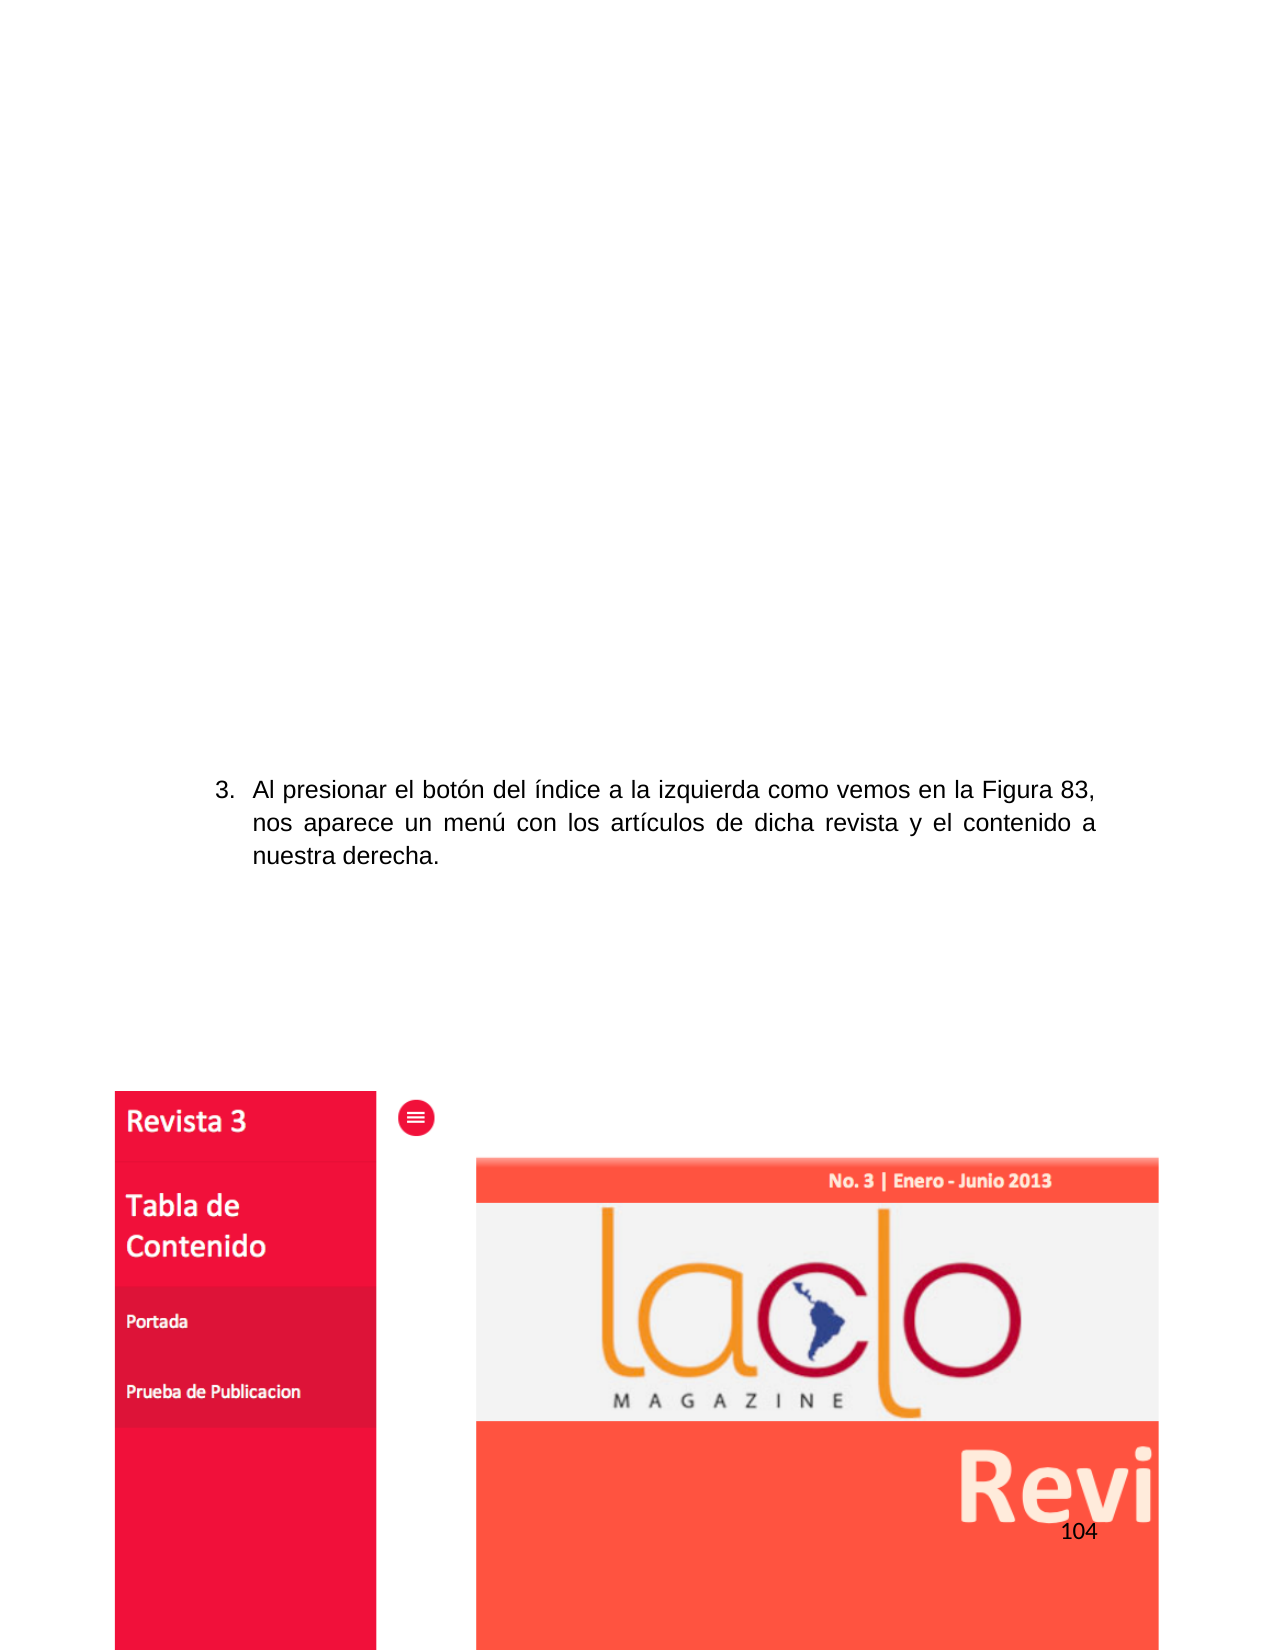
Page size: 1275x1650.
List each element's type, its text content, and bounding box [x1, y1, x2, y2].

list Al presionar el botón del índice a la izquierda como vemos en la Figura 83, nos aparece un menú con los artículos de dicha revista y el contenido a nuestra derecha. [215, 775, 1098, 870]
picture [114, 1091, 1159, 1650]
